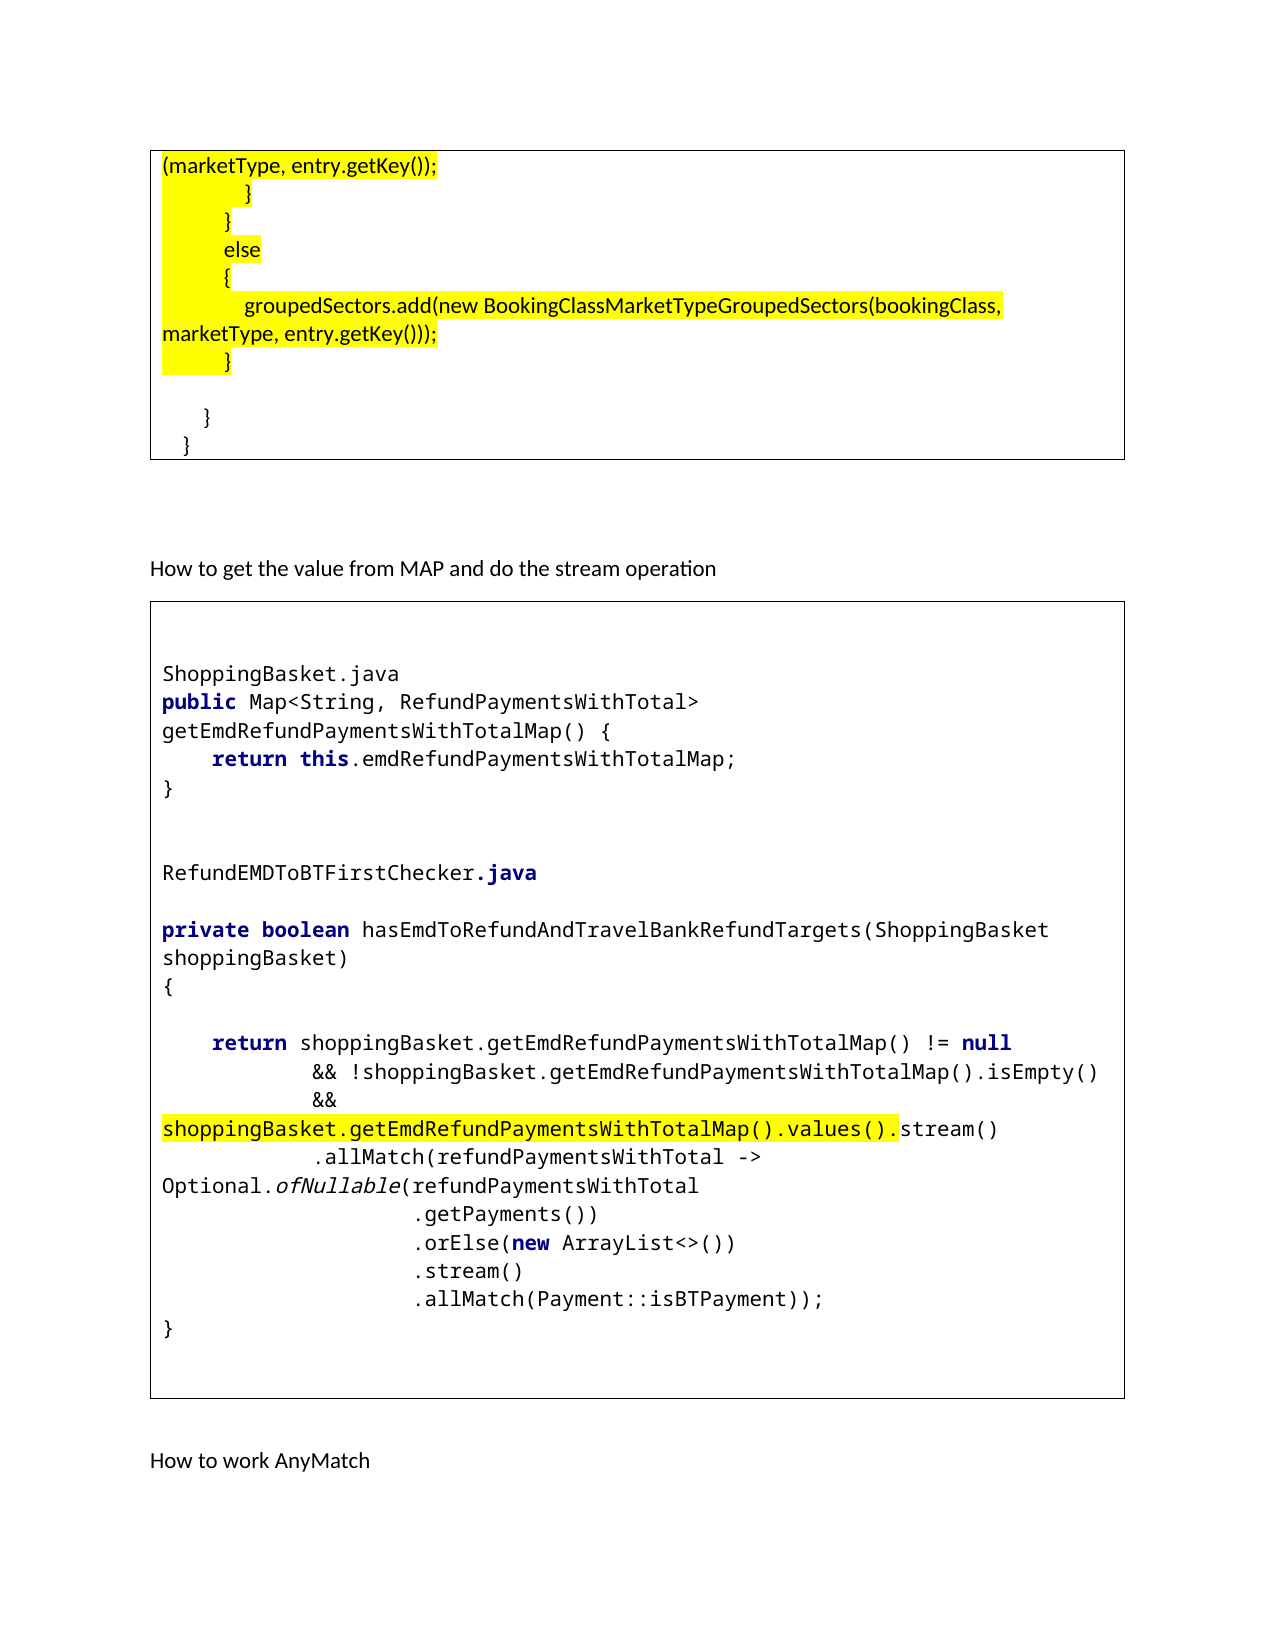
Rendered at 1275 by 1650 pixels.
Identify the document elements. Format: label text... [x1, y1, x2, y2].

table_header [151, 151, 1124, 459]
text How to get the value from MAP and do the stream operation [150, 554, 1125, 582]
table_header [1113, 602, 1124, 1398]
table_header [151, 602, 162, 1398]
text How to work AnyMatch [150, 1446, 1125, 1474]
